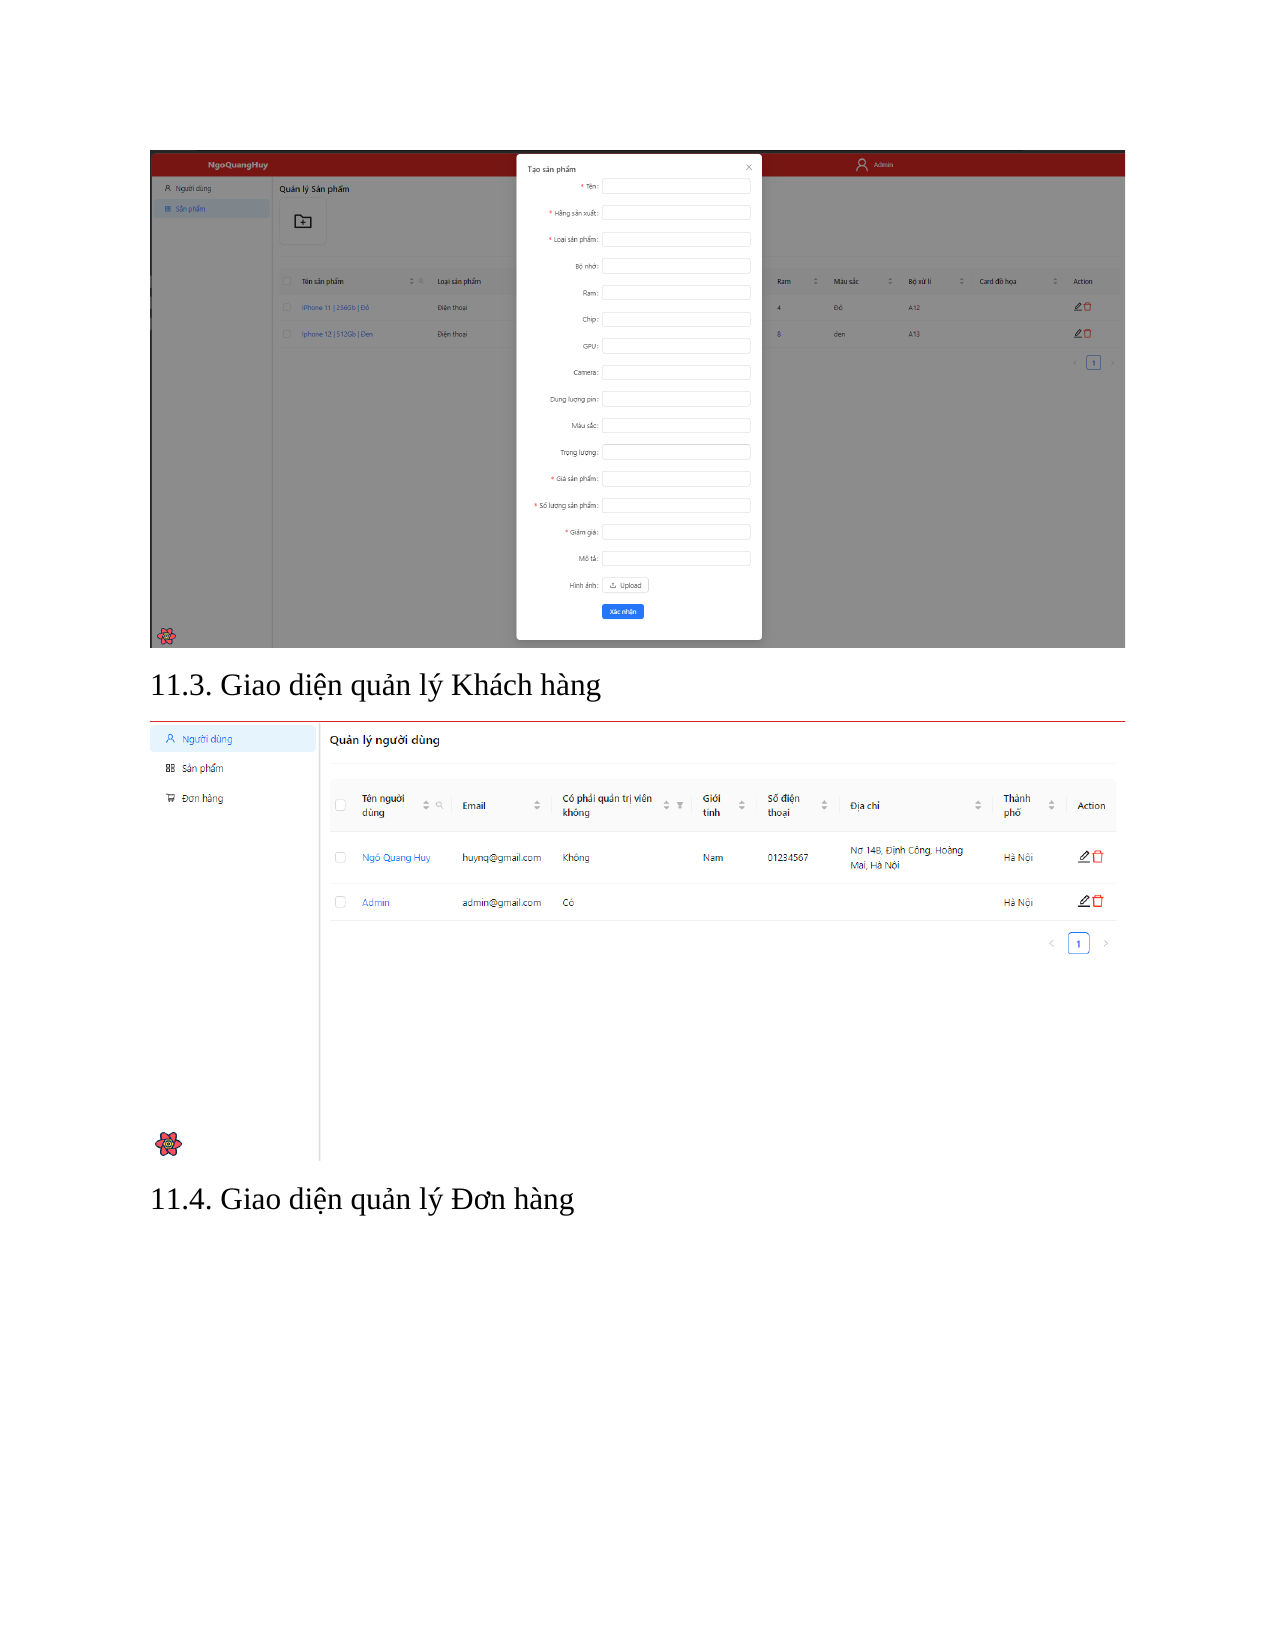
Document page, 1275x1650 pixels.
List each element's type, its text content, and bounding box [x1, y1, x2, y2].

picture [150, 721, 1125, 1161]
text 11.3. Giao diện quản lý Khách hàng [150, 666, 1125, 702]
text 11.4. Giao diện quản lý Đơn hàng [150, 1180, 1125, 1216]
picture [150, 150, 1125, 648]
